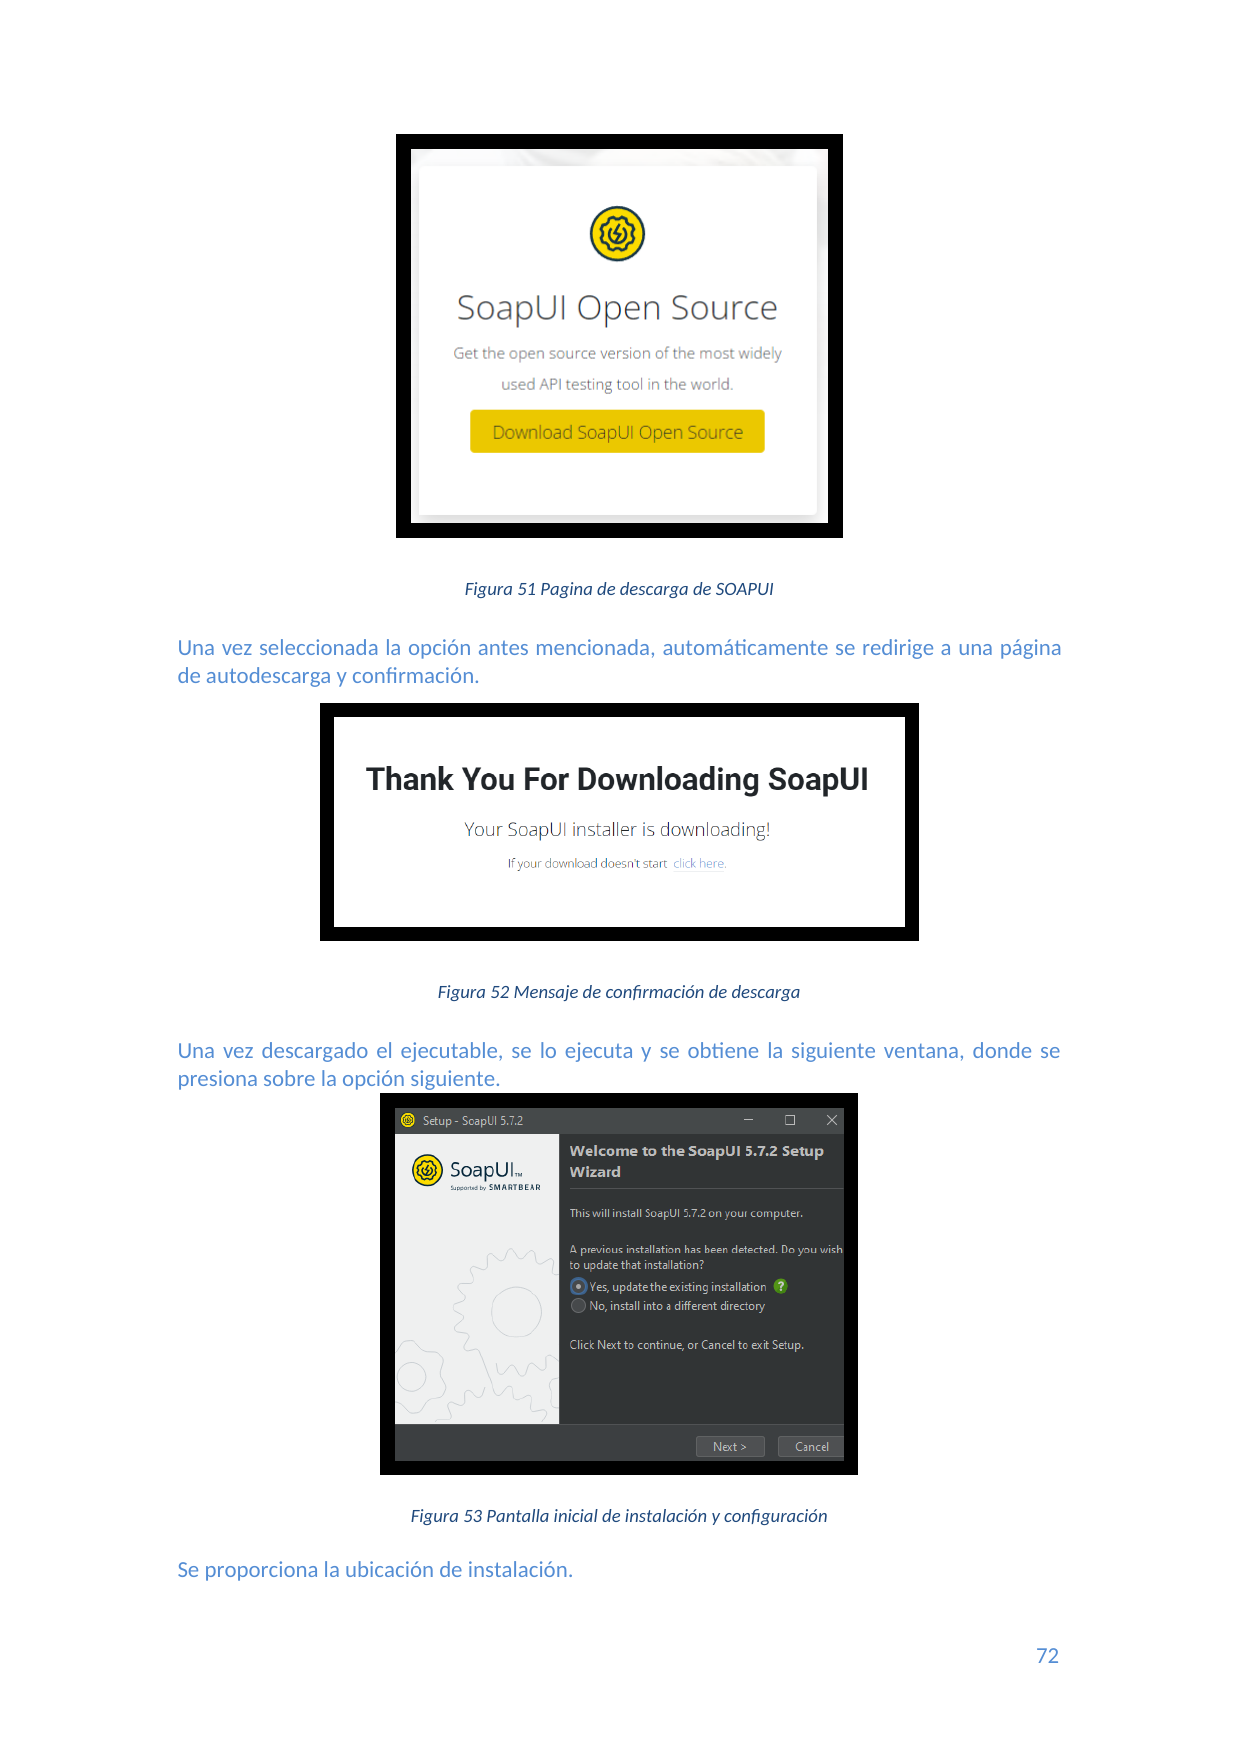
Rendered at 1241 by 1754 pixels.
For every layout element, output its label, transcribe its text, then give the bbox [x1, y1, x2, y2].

text Se proporciona la ubicación de instalación. [177, 1556, 1063, 1584]
text Figura 53 Pantalla inicial de instalación y configuración [177, 1505, 1063, 1528]
picture [411, 149, 828, 523]
picture [334, 717, 905, 927]
text Una vez descargado el ejecutable, se lo ejecuta y se obtiene la siguiente ventana, donde se presiona sobre la opción siguiente. [177, 1036, 1063, 1092]
text Figura 52 Mensaje de confirmación de descarga [177, 980, 1063, 1003]
text Una vez seleccionada la opción antes mencionada, automáticamente se redirige a una página de autodescarga y confirmación. [177, 633, 1063, 689]
text Figura 51 Pagina de descarga de SOAPUI [177, 577, 1063, 600]
picture [395, 1108, 844, 1461]
